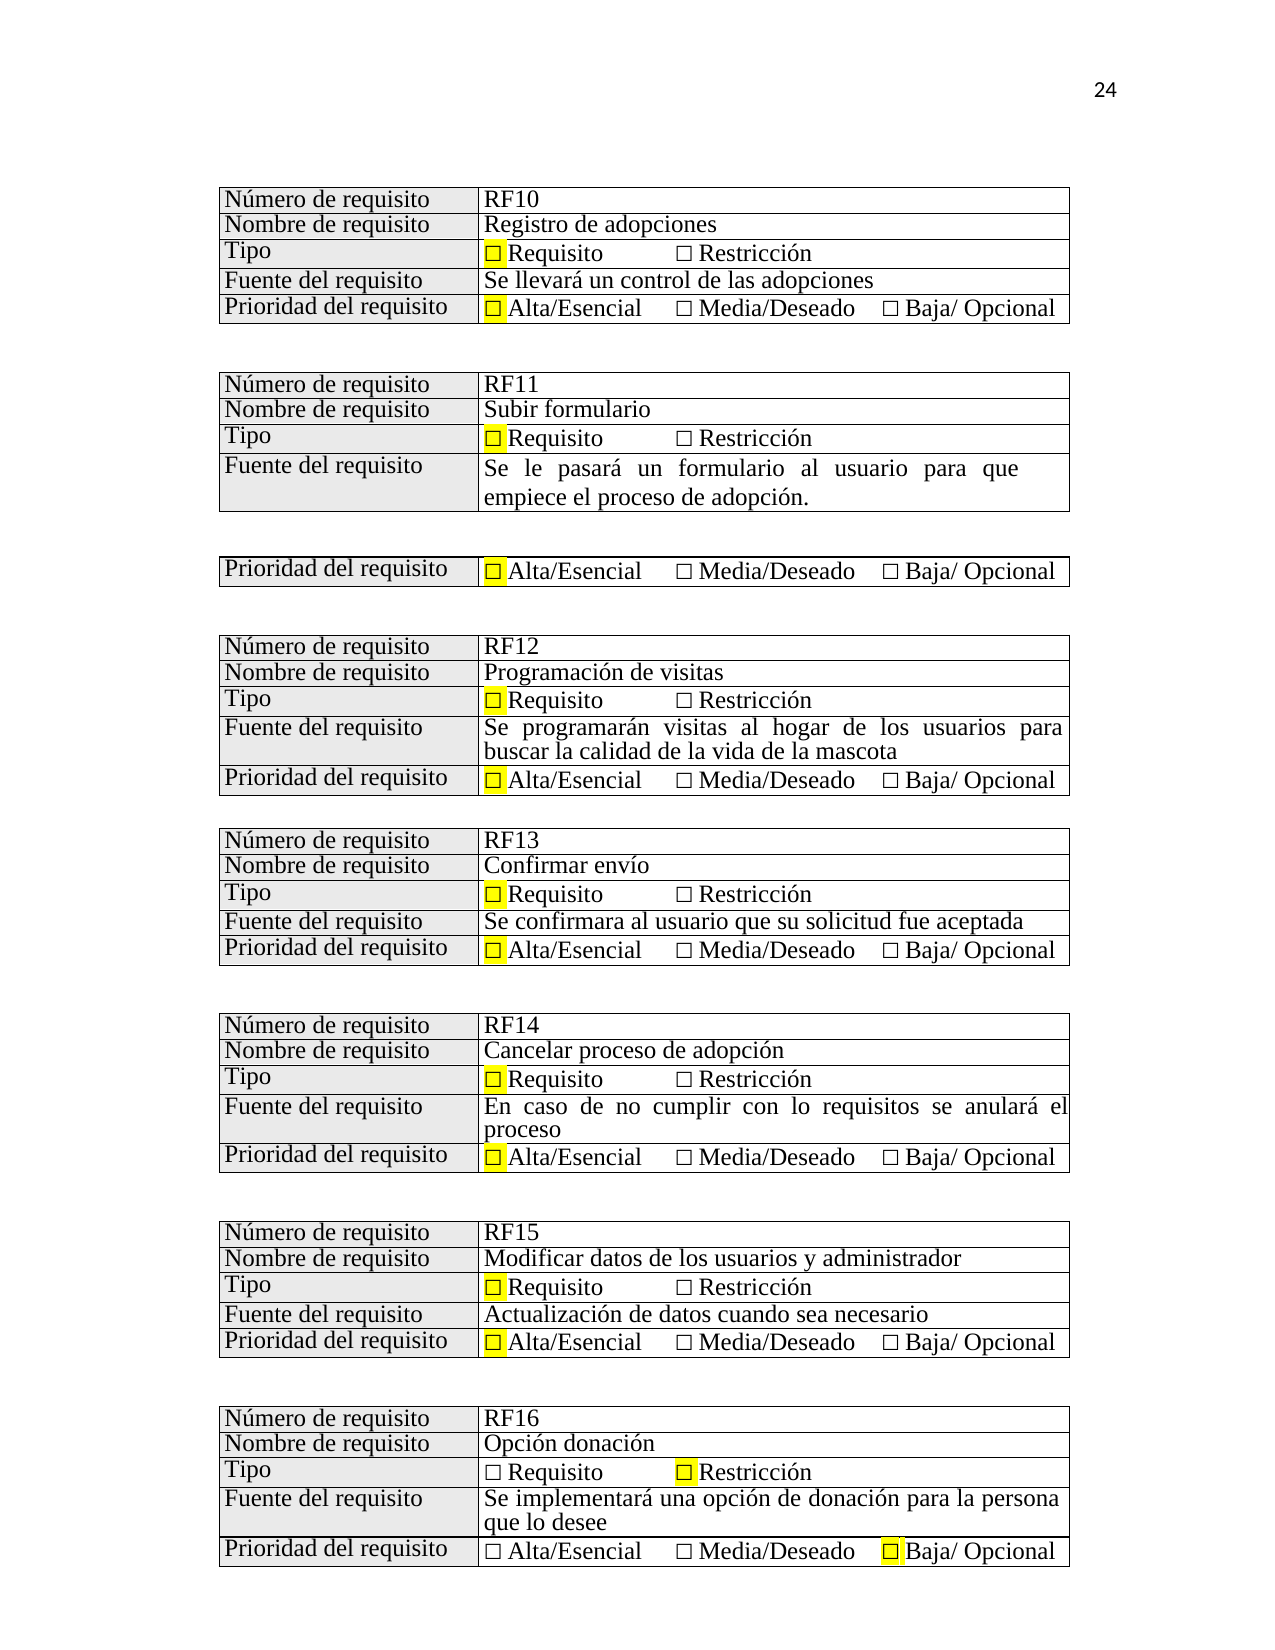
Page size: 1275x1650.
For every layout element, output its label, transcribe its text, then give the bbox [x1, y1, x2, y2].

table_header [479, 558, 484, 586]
table_header Número de requisito [220, 188, 478, 213]
table_cell Alta/Esencial [507, 295, 650, 323]
table_cell Prioridad del requisito [220, 1144, 478, 1172]
table_cell Tipo [220, 1273, 478, 1302]
table_cell Alta/Esencial [507, 1144, 650, 1172]
table_cell Baja/ Opcional [862, 295, 1069, 323]
table_header RF11 [479, 373, 1069, 398]
table_cell Fuente del requisito [220, 454, 478, 511]
table_header Número de requisito [220, 636, 478, 660]
table_cell Prioridad del requisito [220, 1538, 478, 1566]
table_cell Modificar datos de los usuarios y administrador [479, 1248, 1069, 1272]
table_header RF13 [479, 829, 1069, 854]
table_header RF14 [479, 1014, 1069, 1039]
table_cell [862, 881, 1069, 909]
table_cell [862, 1066, 1069, 1094]
table_header Alta/Esencial [507, 558, 650, 586]
table_header RF12 [479, 636, 1069, 660]
table_cell Media/Deseado [650, 1329, 862, 1357]
table_cell Restricción [634, 425, 1069, 453]
table_header RF10 [479, 188, 1069, 213]
table_cell Se llevará un control de las adopciones [479, 269, 1069, 294]
table_cell Fuente del requisito [220, 269, 478, 294]
table_cell Tipo [220, 1066, 478, 1094]
table_cell Confirmar envío [479, 855, 1069, 880]
table_cell Opción donación [479, 1433, 1069, 1457]
table_cell Media/Deseado [650, 1538, 862, 1566]
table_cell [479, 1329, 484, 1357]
table_header Número de requisito [220, 1222, 478, 1247]
table_header Número de requisito [220, 373, 478, 398]
table_cell Nombre de requisito [220, 1040, 478, 1064]
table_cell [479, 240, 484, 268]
table_cell Programación de visitas [479, 661, 1069, 686]
table_header Número de requisito [220, 1014, 478, 1039]
table_cell Se implementará una opción de donación para la persona que lo desee [479, 1488, 1069, 1536]
table_cell Restricción [650, 240, 862, 268]
table_cell Baja/ Opcional [862, 766, 1069, 795]
table_cell [862, 240, 1069, 268]
table_cell Nombre de requisito [220, 661, 478, 686]
table_cell Alta/Esencial [479, 1538, 650, 1566]
table_header Número de requisito [220, 1407, 478, 1432]
table_cell Se confirmara al usuario que su solicitud fue aceptada [479, 911, 1069, 935]
table_cell Fuente del requisito [220, 1095, 478, 1143]
table_cell Fuente del requisito [220, 717, 478, 765]
table_cell Tipo [220, 425, 478, 453]
table_cell Restricción [650, 1458, 1069, 1487]
table_cell Prioridad del requisito [220, 936, 478, 964]
table_cell Media/Deseado [650, 295, 862, 323]
table_cell Nombre de requisito [220, 1248, 478, 1272]
table_cell Baja/ Opcional [862, 1144, 1069, 1172]
table_cell Baja/ Opcional [862, 1329, 1069, 1357]
table_cell Subir formulario [479, 399, 1069, 423]
table_cell Alta/Esencial [507, 936, 650, 964]
table_cell Requisito [507, 1066, 650, 1094]
table_cell Alta/Esencial [479, 766, 650, 795]
table_cell Tipo [220, 881, 478, 909]
table_cell Media/Deseado [650, 936, 862, 964]
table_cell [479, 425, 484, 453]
table_cell Nombre de requisito [220, 1433, 478, 1457]
table_cell Alta/Esencial [507, 1329, 650, 1357]
table_cell Requisito [479, 1273, 650, 1302]
table_cell Tipo [220, 687, 478, 716]
table_cell Se programarán visitas al hogar de los usuarios para buscar la calidad de la vida de la mascota [479, 717, 1069, 765]
table_header RF15 [479, 1222, 1069, 1247]
table_cell Requisito [479, 1458, 650, 1487]
table_cell Prioridad del requisito [220, 766, 478, 795]
table_cell Restricción [650, 687, 862, 716]
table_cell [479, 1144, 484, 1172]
table_cell Requisito [507, 425, 633, 453]
table_cell Fuente del requisito [220, 1303, 478, 1328]
table_cell Se le pasará un formulario al usuario para que empiece el proceso de adopción. [479, 454, 1069, 511]
table_cell Requisito [479, 687, 650, 716]
table_header Media/Deseado [650, 558, 862, 586]
table_cell Fuente del requisito [220, 911, 478, 935]
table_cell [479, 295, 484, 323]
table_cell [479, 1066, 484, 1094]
table_header Baja/ Opcional [862, 558, 1069, 586]
table_cell Media/Deseado [650, 766, 862, 795]
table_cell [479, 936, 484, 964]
table_cell [862, 687, 1069, 716]
table_header Prioridad del requisito [220, 558, 478, 586]
table_cell Registro de adopciones [479, 214, 1069, 238]
table_cell Restricción [650, 1066, 862, 1094]
table_cell Actualización de datos cuando sea necesario [479, 1303, 1069, 1328]
table_cell Nombre de requisito [220, 855, 478, 880]
table_cell Prioridad del requisito [220, 1329, 478, 1357]
table_cell Restricción [650, 1273, 862, 1302]
table_cell Fuente del requisito [220, 1488, 478, 1536]
table_cell Baja/ Opcional [862, 936, 1069, 964]
table_header Número de requisito [220, 829, 478, 854]
table_header RF16 [479, 1407, 1069, 1432]
table_cell Tipo [220, 1458, 478, 1487]
table_cell Nombre de requisito [220, 399, 478, 423]
table_cell Baja/ Opcional [862, 1538, 1069, 1566]
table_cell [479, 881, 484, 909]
table_cell Tipo [220, 240, 478, 268]
table_cell [862, 1273, 1069, 1302]
table_cell Nombre de requisito [220, 214, 478, 238]
table_cell Requisito [507, 240, 650, 268]
table_cell Prioridad del requisito [220, 295, 478, 323]
table_cell Requisito [507, 881, 650, 909]
table_cell Media/Deseado [650, 1144, 862, 1172]
table_cell En caso de no cumplir con lo requisitos se anulará el proceso [479, 1095, 1069, 1143]
table_cell Cancelar proceso de adopción [479, 1040, 1069, 1064]
table_cell Restricción [650, 881, 862, 909]
